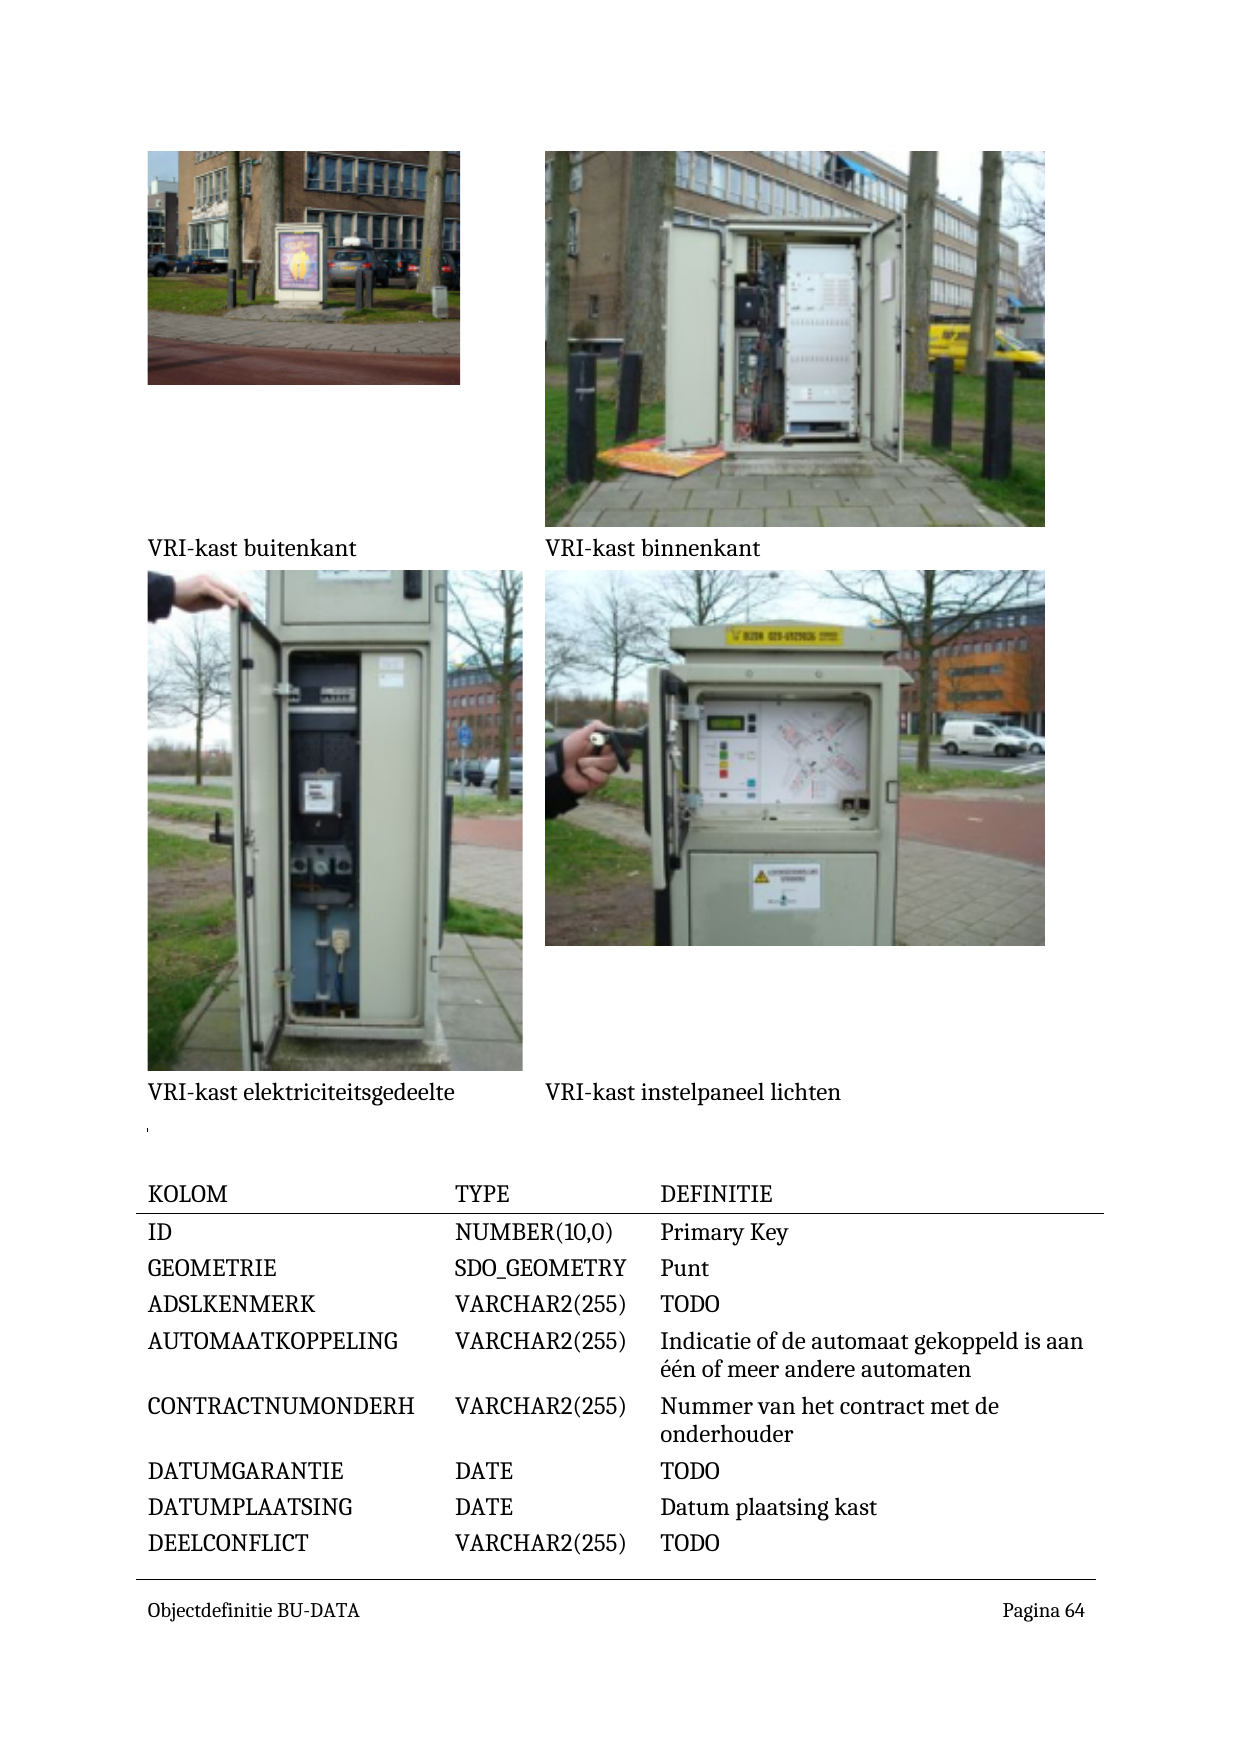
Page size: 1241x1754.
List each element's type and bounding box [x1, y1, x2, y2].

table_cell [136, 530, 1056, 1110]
picture [147, 570, 523, 1071]
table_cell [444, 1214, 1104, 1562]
picture [147, 151, 461, 385]
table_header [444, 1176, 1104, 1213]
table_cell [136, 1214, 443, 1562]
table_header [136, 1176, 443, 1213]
picture [545, 570, 1045, 946]
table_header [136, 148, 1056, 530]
picture [545, 151, 1045, 527]
